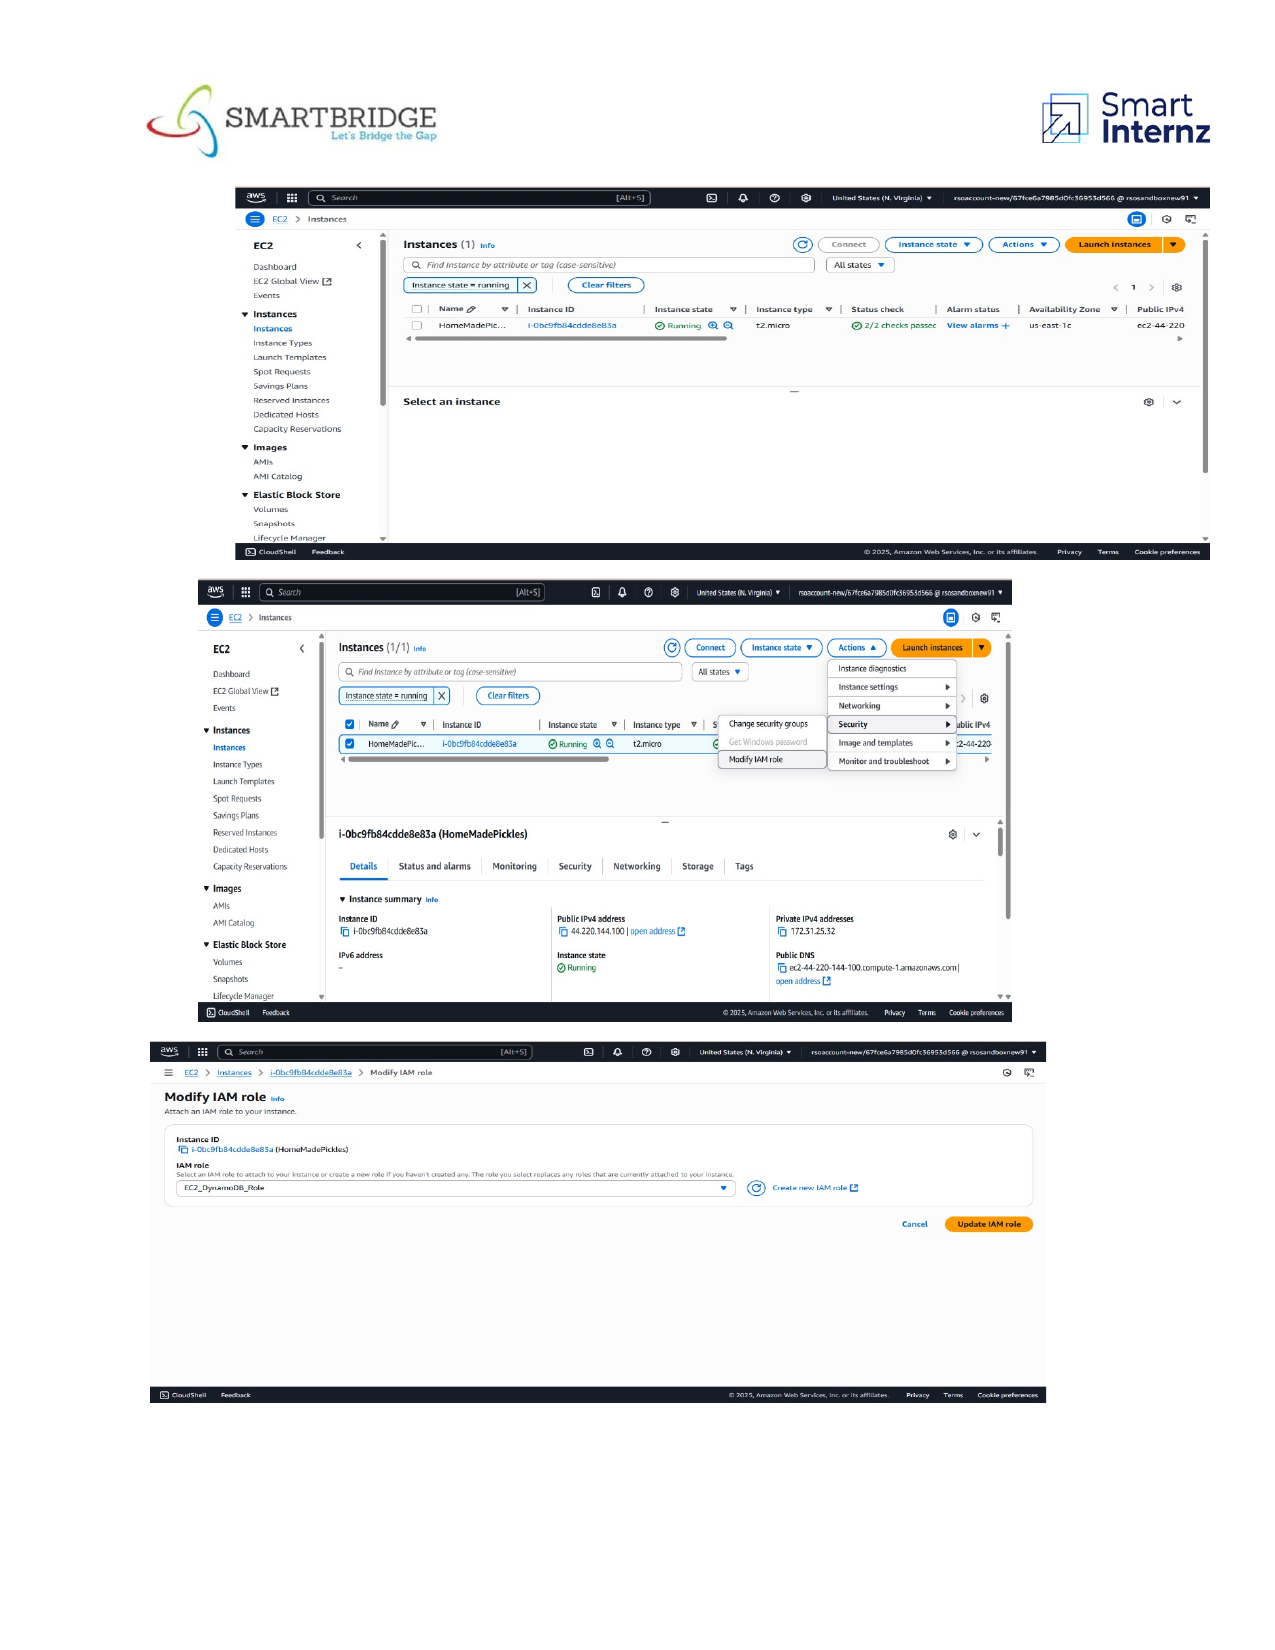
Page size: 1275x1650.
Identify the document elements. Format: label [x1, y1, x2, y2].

picture [1037, 92, 1214, 143]
picture [235, 186, 1210, 560]
picture [143, 78, 441, 163]
picture [150, 1041, 1047, 1403]
picture [198, 578, 1012, 1022]
